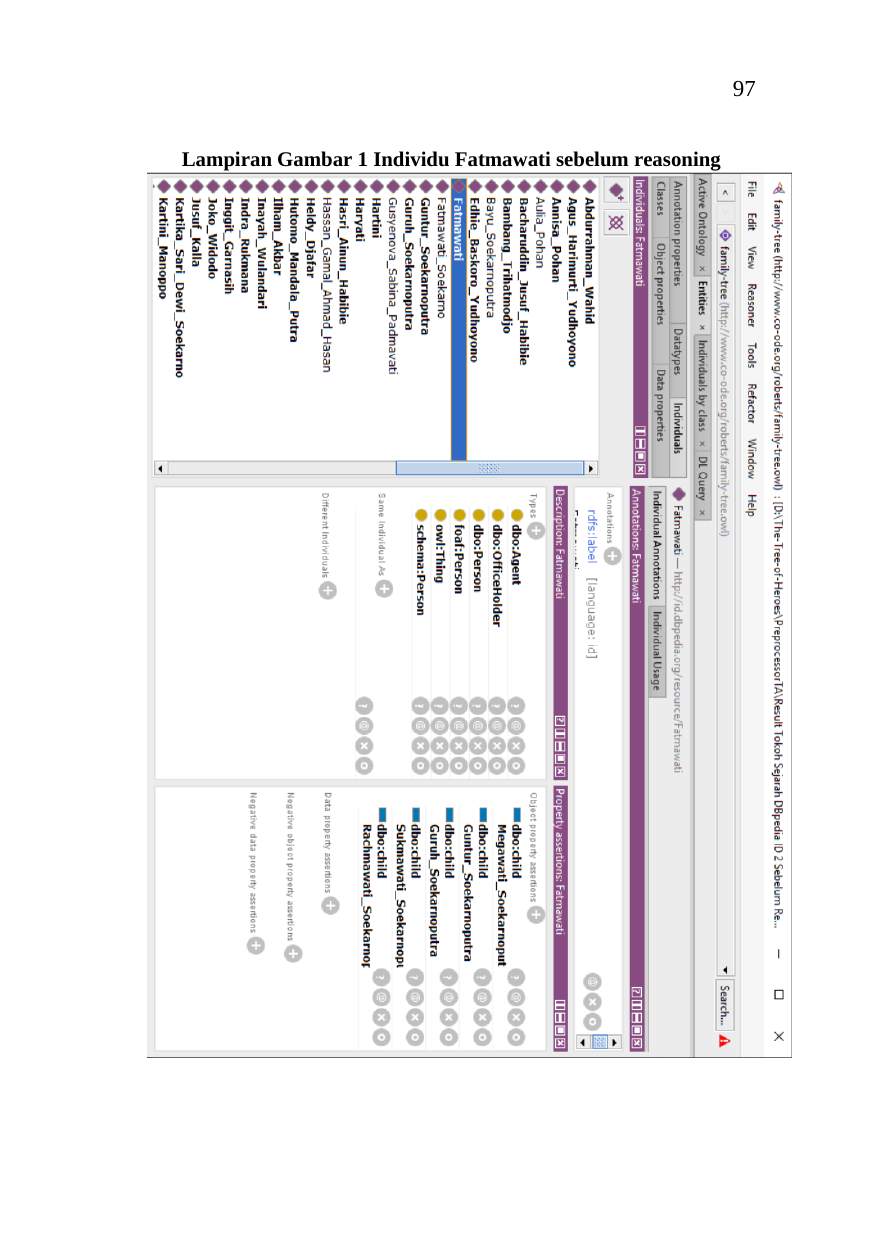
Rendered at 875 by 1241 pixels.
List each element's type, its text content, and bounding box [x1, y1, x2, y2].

picture [147, 174, 792, 1058]
text Lampiran Gambar 1 Individu Fatmawati sebelum reasoning [147, 147, 756, 171]
